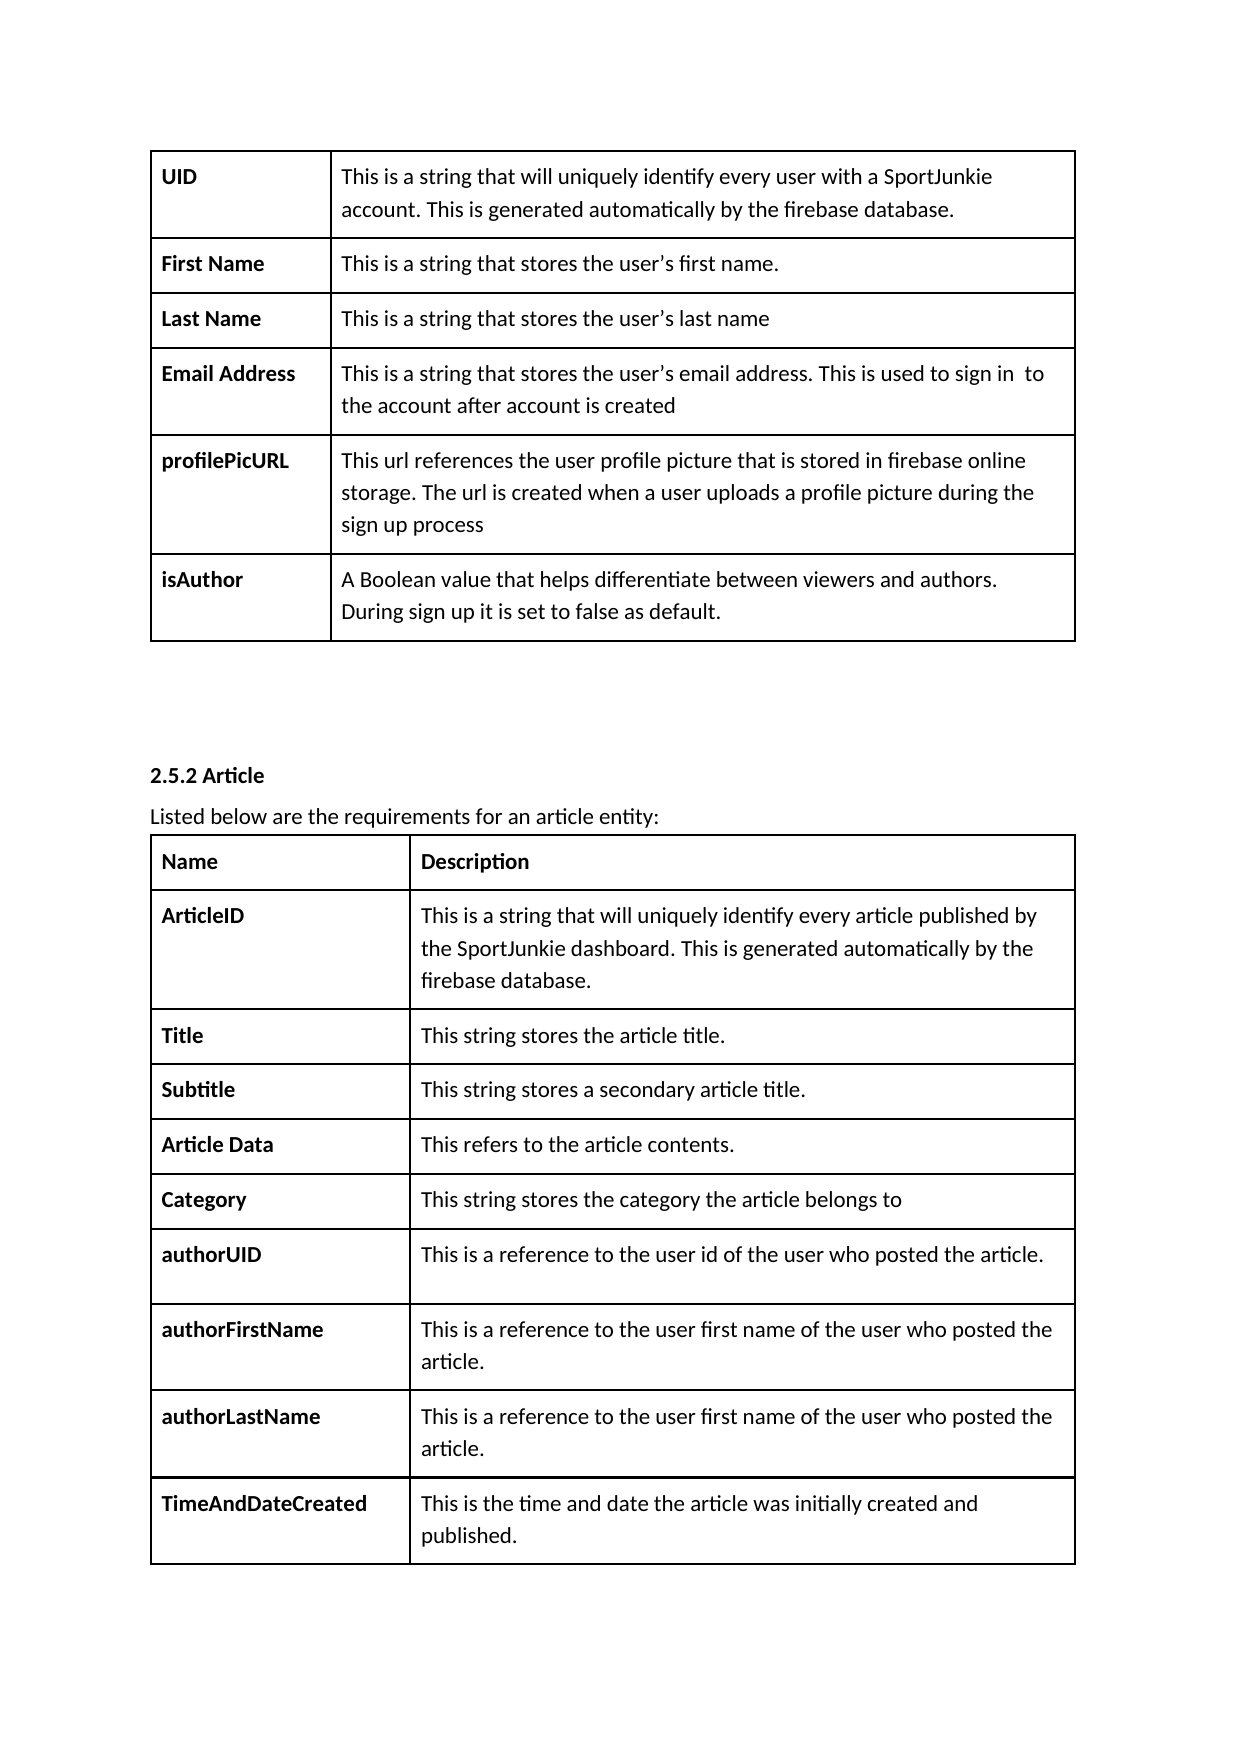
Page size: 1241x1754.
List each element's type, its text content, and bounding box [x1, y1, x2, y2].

subtitle 2.5.2 Article [150, 762, 1090, 789]
table_cell Last Name [152, 294, 330, 347]
table_cell First Name [152, 239, 330, 292]
table_cell authorLastName [152, 1391, 409, 1476]
table_cell This is a string that stores the user’s email address. This is used to sign in to the account after account is created [332, 349, 1074, 433]
table_cell This is a string that will uniquely identify every article published by the SportJunkie dashboard. This is generated automatically by the firebase database. [411, 891, 1074, 1008]
table_cell This string stores the category the article belongs to [411, 1175, 1074, 1227]
table_header Description [411, 836, 1074, 889]
table_cell This string stores the article title. [411, 1010, 1074, 1063]
table_cell This string stores a secondary article title. [411, 1065, 1074, 1118]
table_cell Category [152, 1175, 409, 1227]
table_cell TimeAndDateCreated [152, 1479, 409, 1563]
table_cell This url references the user profile picture that is stored in firebase online storage. The url is created when a user uploads a profile picture during the sign up process [332, 436, 1074, 553]
table_cell A Boolean value that helps differentiate between viewers and authors. During sign up it is set to false as default. [332, 555, 1074, 640]
table_cell This is a string that stores the user’s last name [332, 294, 1074, 347]
table_header Name [152, 836, 409, 889]
table_cell isAuthor [152, 555, 330, 640]
table_cell This is the time and date the article was initially created and published. [411, 1479, 1074, 1563]
table_cell This is a string that stores the user’s first name. [332, 239, 1074, 292]
table_cell Title [152, 1010, 409, 1063]
table_cell Email Address [152, 349, 330, 433]
table_cell UID [152, 152, 330, 237]
table_cell ArticleID [152, 891, 409, 1008]
table_cell Article Data [152, 1120, 409, 1173]
table_cell This refers to the article contents. [411, 1120, 1074, 1173]
table_cell This is a reference to the user id of the user who posted the article. [411, 1230, 1074, 1302]
table_cell profilePicURL [152, 436, 330, 553]
text Listed below are the requirements for an article entity: [150, 802, 1090, 830]
table_cell authorUID [152, 1230, 409, 1302]
table_cell This is a reference to the user first name of the user who posted the article. [411, 1305, 1074, 1389]
table_cell authorFirstName [152, 1305, 409, 1389]
table_cell This is a reference to the user first name of the user who posted the article. [411, 1391, 1074, 1476]
table_cell Subtitle [152, 1065, 409, 1118]
table_cell This is a string that will uniquely identify every user with a SportJunkie account. This is generated automatically by the firebase database. [332, 152, 1074, 237]
